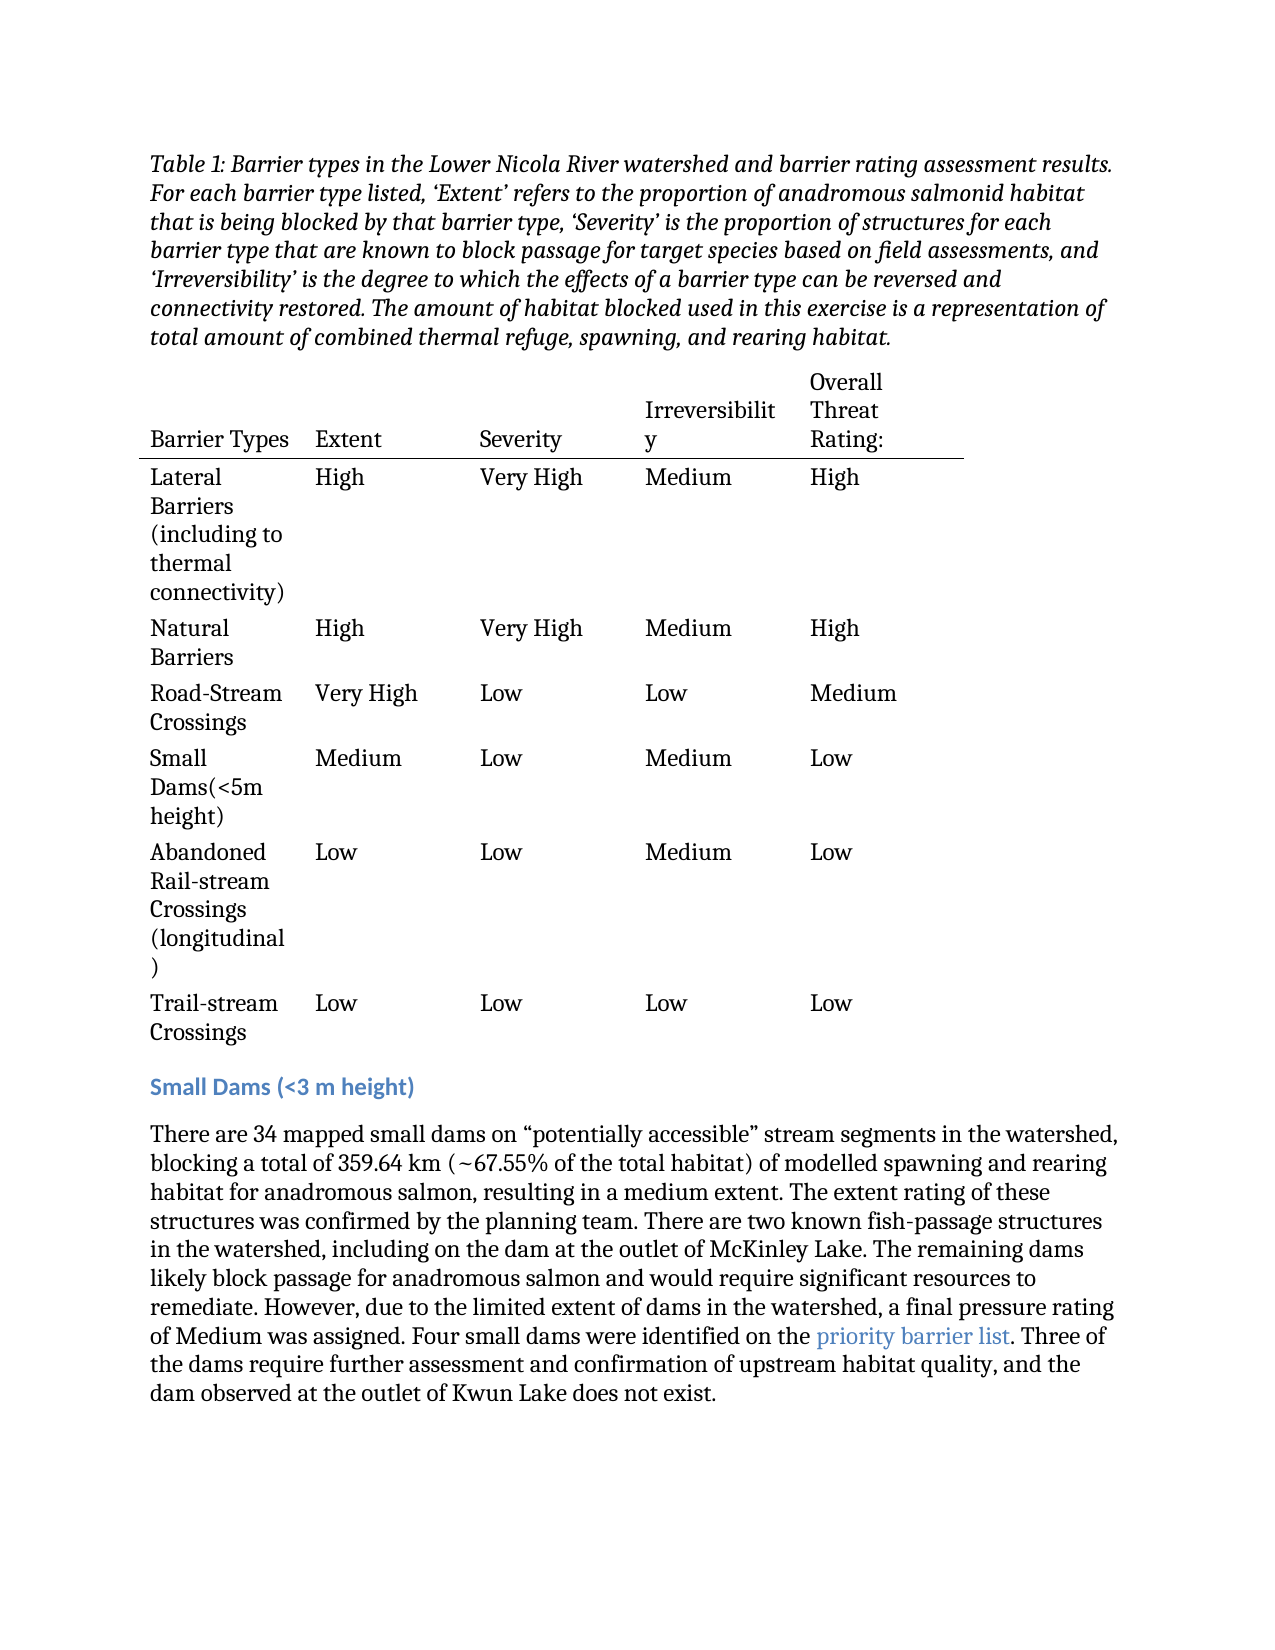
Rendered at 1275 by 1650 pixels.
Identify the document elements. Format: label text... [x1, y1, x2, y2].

table_cell High [799, 459, 964, 610]
table_cell Very High [469, 459, 634, 610]
table_cell Medium [634, 834, 799, 985]
table_cell Low [469, 834, 634, 985]
table_cell High [304, 610, 469, 675]
table_cell Low [304, 834, 469, 985]
table_cell High [304, 459, 469, 610]
table_header Severity [469, 364, 634, 457]
table_cell Trail-stream Crossings [139, 985, 304, 1050]
text There are 34 mapped small dams on “potentially accessible” stream segments in the watershed, blocking a total of 359.64 km (~67.55% of the total habitat) of modelled spawning and rearing habitat for anadromous salmon, resulting in a medium extent. The extent rating of these structures was confirmed by the planning team. There are two known fish-passage structures in the watershed, including on the dam at the outlet of McKinley Lake. The remaining dams likely block passage for anadromous salmon and would require significant resources to remediate. However, due to the limited extent of dams in the watershed, a final pressure rating of Medium was assigned. Four small dams were identified on the priority barrier list. Three of the dams require further assessment and confirmation of upstream habitat quality, and the dam observed at the outlet of Kwun Lake does not exist. [150, 1120, 1125, 1408]
table_cell Low [469, 985, 634, 1050]
table_cell Small Dams(<5m height) [139, 740, 304, 834]
table_cell Low [634, 675, 799, 740]
table_header Extent [304, 364, 469, 457]
table_cell Lateral Barriers (including to thermal connectivity) [139, 459, 304, 610]
table_cell Low [799, 740, 964, 834]
table_cell Very High [304, 675, 469, 740]
table_header Barrier Types [139, 364, 304, 457]
table_cell High [799, 610, 964, 675]
table_cell Low [634, 985, 799, 1050]
table_header Irreversibility [634, 364, 799, 457]
table_cell Low [469, 675, 634, 740]
subtitle Small Dams (<3 m height) [150, 1071, 1125, 1102]
table_cell Natural Barriers [139, 610, 304, 675]
table_cell Low [799, 834, 964, 985]
table_cell Medium [304, 740, 469, 834]
table_cell Road-Stream Crossings [139, 675, 304, 740]
table_header Overall Threat Rating: [799, 364, 964, 457]
table_cell Low [304, 985, 469, 1050]
table_cell Very High [469, 610, 634, 675]
table_cell Medium [634, 459, 799, 610]
table_cell Low [469, 740, 634, 834]
table_cell Medium [634, 740, 799, 834]
table_cell Abandoned Rail-stream Crossings (longitudinal) [139, 834, 304, 985]
table_cell Low [799, 985, 964, 1050]
table_cell Medium [634, 610, 799, 675]
text Table 1: Barrier types in the Lower Nicola River watershed and barrier rating assessment results. For each barrier type listed, ‘Extent’ refers to the proportion of anadromous salmonid habitat that is being blocked by that barrier type, ‘Severity’ is the proportion of structures for each barrier type that are known to block passage for target species based on field assessments, and ‘Irreversibility’ is the degree to which the effects of a barrier type can be reversed and connectivity restored. The amount of habitat blocked used in this exercise is a representation of total amount of combined thermal refuge, spawning, and rearing habitat. [150, 150, 1125, 351]
table_cell Medium [799, 675, 964, 740]
